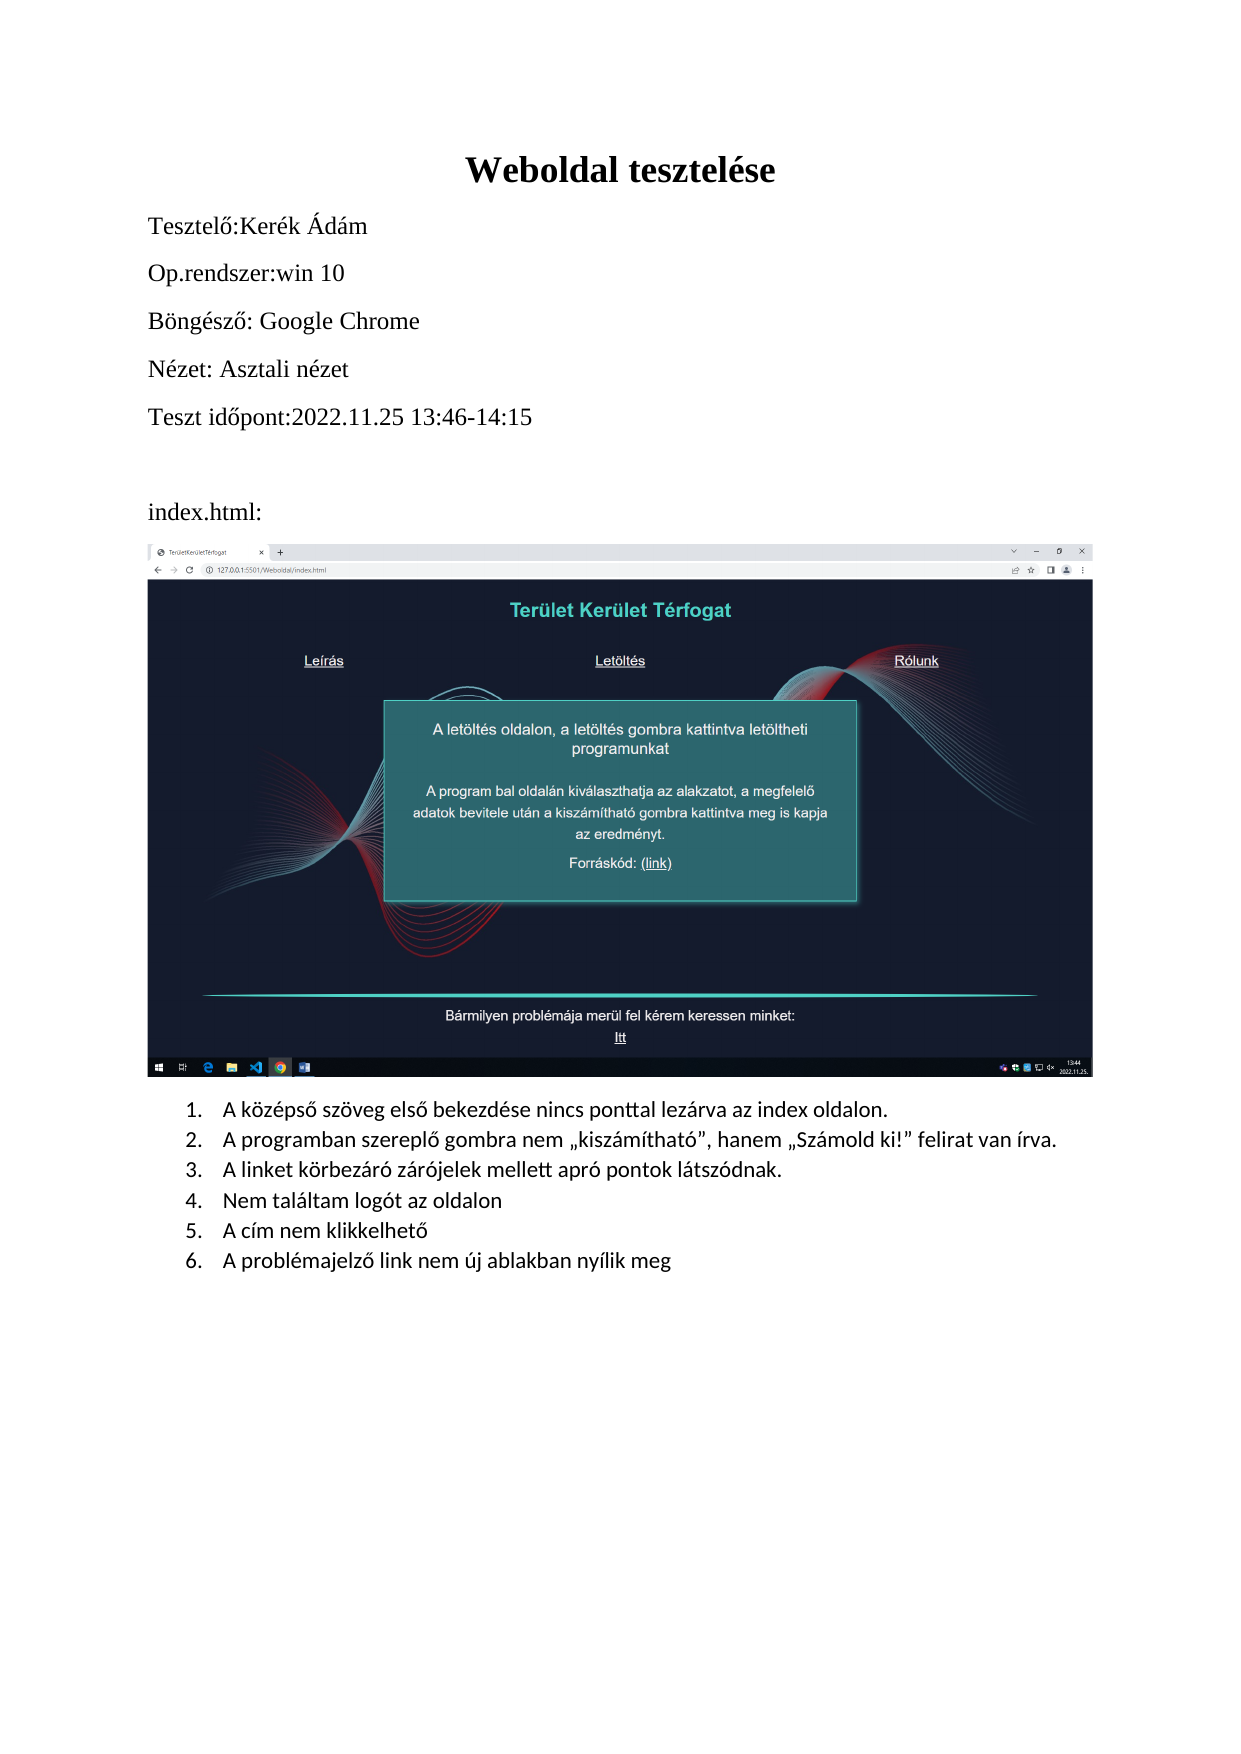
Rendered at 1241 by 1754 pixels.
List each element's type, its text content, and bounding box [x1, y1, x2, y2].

text Weboldal tesztelése [148, 148, 1093, 191]
picture [147, 544, 1093, 1077]
text Tesztelő:Kerék Ádám [148, 211, 1093, 239]
list A középső szöveg első bekezdése nincs ponttal lezárva az index oldalon. [185, 1095, 1093, 1123]
list A problémajelző link nem új ablakban nyílik meg [185, 1246, 1093, 1274]
text Teszt időpont:2022.11.25 13:46-14:15 [148, 402, 1093, 430]
list A programban szereplő gombra nem „kiszámítható”, hanem „Számold ki!” felirat van írva. [185, 1125, 1093, 1153]
text Op.rendszer:win 10 [148, 258, 1093, 287]
text Nézet: Asztali nézet [148, 354, 1093, 383]
list A linket körbezáró zárójelek mellett apró pontok látszódnak. [185, 1156, 1093, 1184]
list Nem találtam logót az oldalon [185, 1186, 1093, 1214]
text index.html: [148, 497, 1093, 526]
list A cím nem klikkelhető [185, 1216, 1093, 1244]
text Böngésző: Google Chrome [148, 306, 1093, 335]
